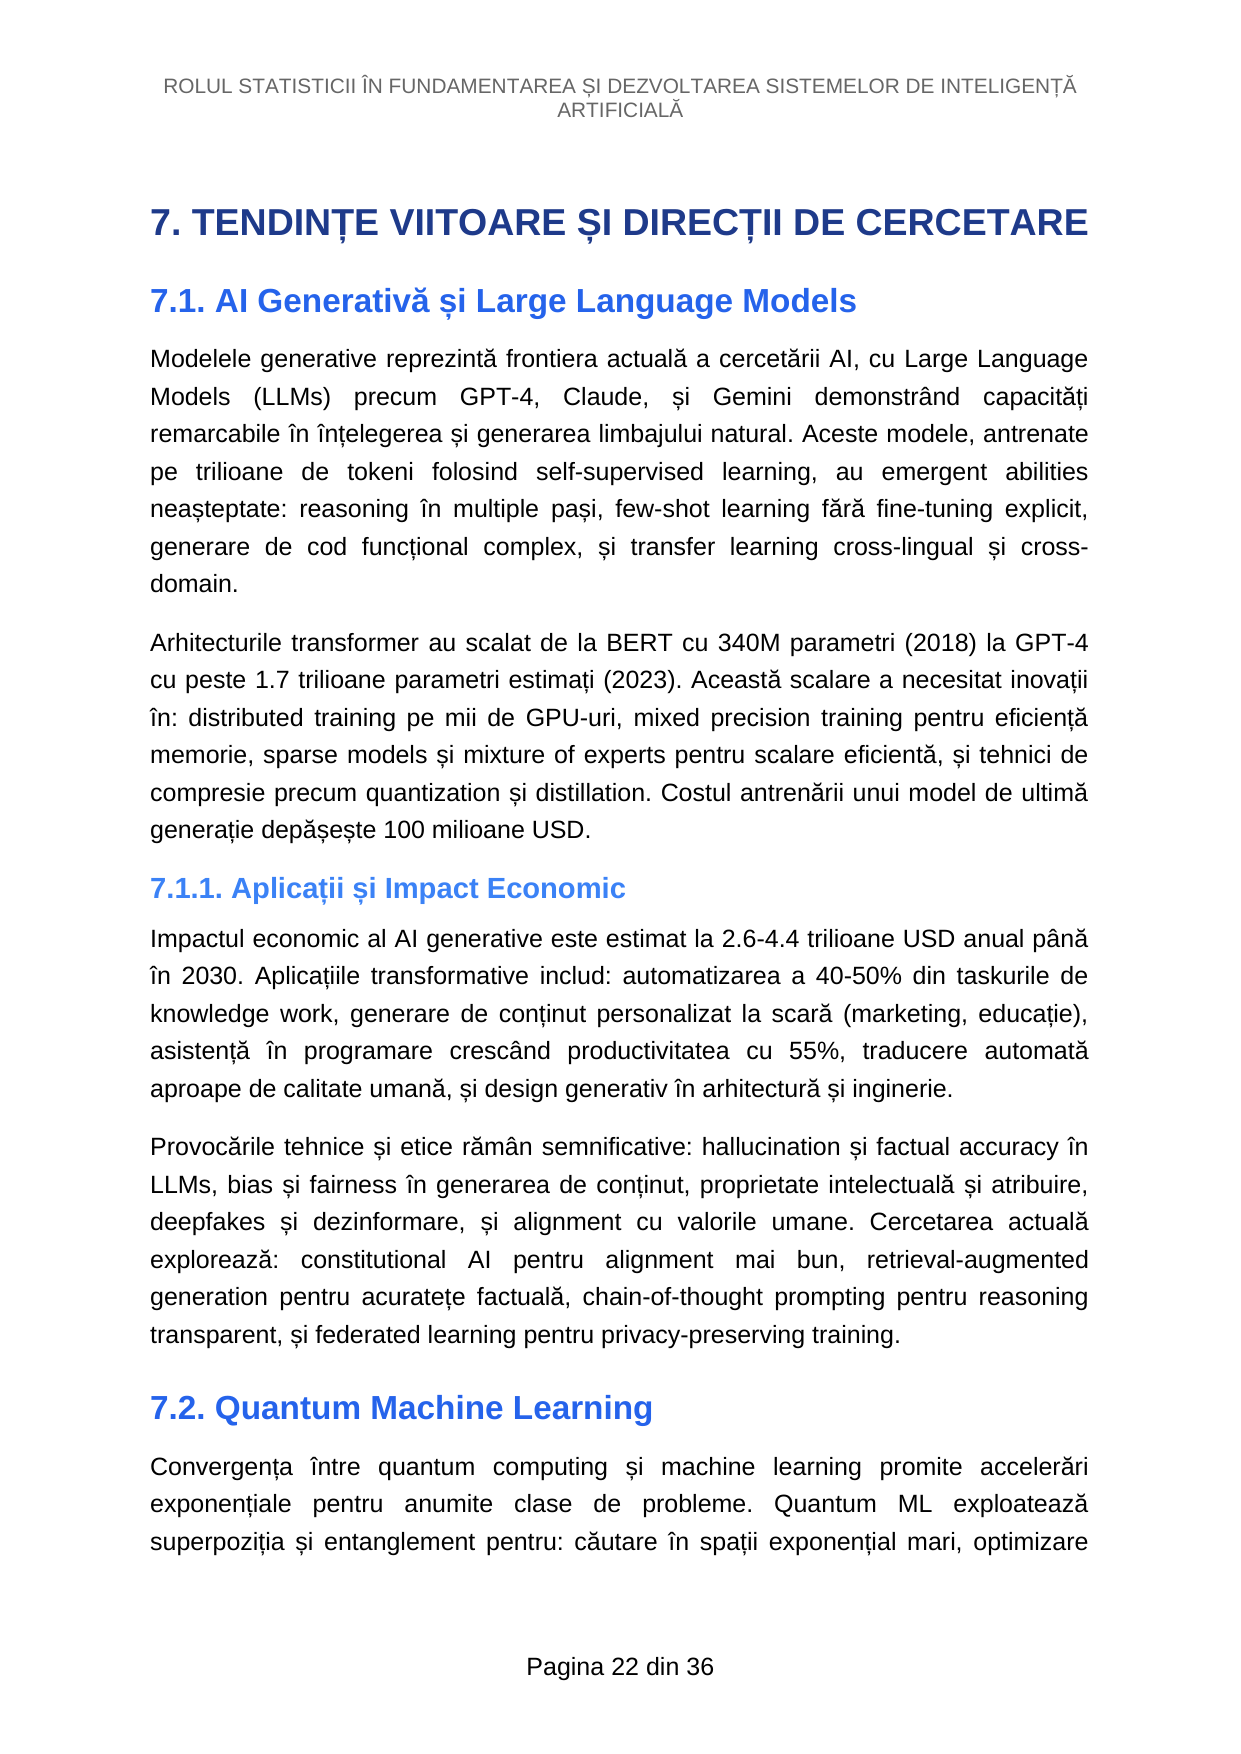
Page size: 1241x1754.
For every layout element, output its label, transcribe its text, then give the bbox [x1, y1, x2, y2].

text Impactul economic al AI generative este estimat la 2.6-4.4 trilioane USD anual până în 2030. Aplicațiile transformative includ: automatizarea a 40-50% din taskurile de knowledge work, generare de conținut personalizat la scară (marketing, educație), asistență în programare crescând productivitatea cu 55%, traducere automată aproape de calitate umană, și design generativ în arhitectură și inginerie. [150, 917, 1090, 1105]
text Provocările tehnice și etice rămân semnificative: hallucination și factual accuracy în LLMs, bias și fairness în generarea de conținut, proprietate intelectuală și atribuire, deepfakes și dezinformare, și alignment cu valorile umane. Cercetarea actuală explorează: constitutional AI pentru alignment mai bun, retrieval-augmented generation pentru acuratețe factuală, chain-of-thought prompting pentru reasoning transparent, și federated learning pentru privacy-preserving training. [150, 1126, 1090, 1351]
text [150, 1445, 1090, 1558]
subtitle 7.2. Quantum Machine Learning [150, 1388, 1090, 1426]
text Modelele generative reprezintă frontiera actuală a cercetării AI, cu Large Language Models (LLMs) precum GPT-4, Claude, și Gemini demonstrând capacități remarcabile în înțelegerea și generarea limbajului natural. Aceste modele, antrenate pe trilioane de tokeni folosind self-supervised learning, au emergent abilities neașteptate: reasoning în multiple pași, few-shot learning fără fine-tuning explicit, generare de cod funcțional complex, și transfer learning cross-lingual și cross-domain. [150, 338, 1090, 600]
subtitle 7.1.1. Aplicații și Impact Economic [150, 871, 1090, 905]
subtitle 7. TENDINȚE VIITOARE ȘI DIRECȚII DE CERCETARE [150, 200, 1090, 243]
text Arhitecturile transformer au scalat de la BERT cu 340M parametri (2018) la GPT-4 cu peste 1.7 trilioane parametri estimați (2023). Această scalare a necesitat inovații în: distributed training pe mii de GPU-uri, mixed precision training pentru eficiență memorie, sparse models și mixture of experts pentru scalare eficientă, și tehnici de compresie precum quantization și distillation. Costul antrenării unui model de ultimă generație depășește 100 milioane USD. [150, 621, 1090, 846]
subtitle 7.1. AI Generativă și Large Language Models [150, 281, 1090, 319]
